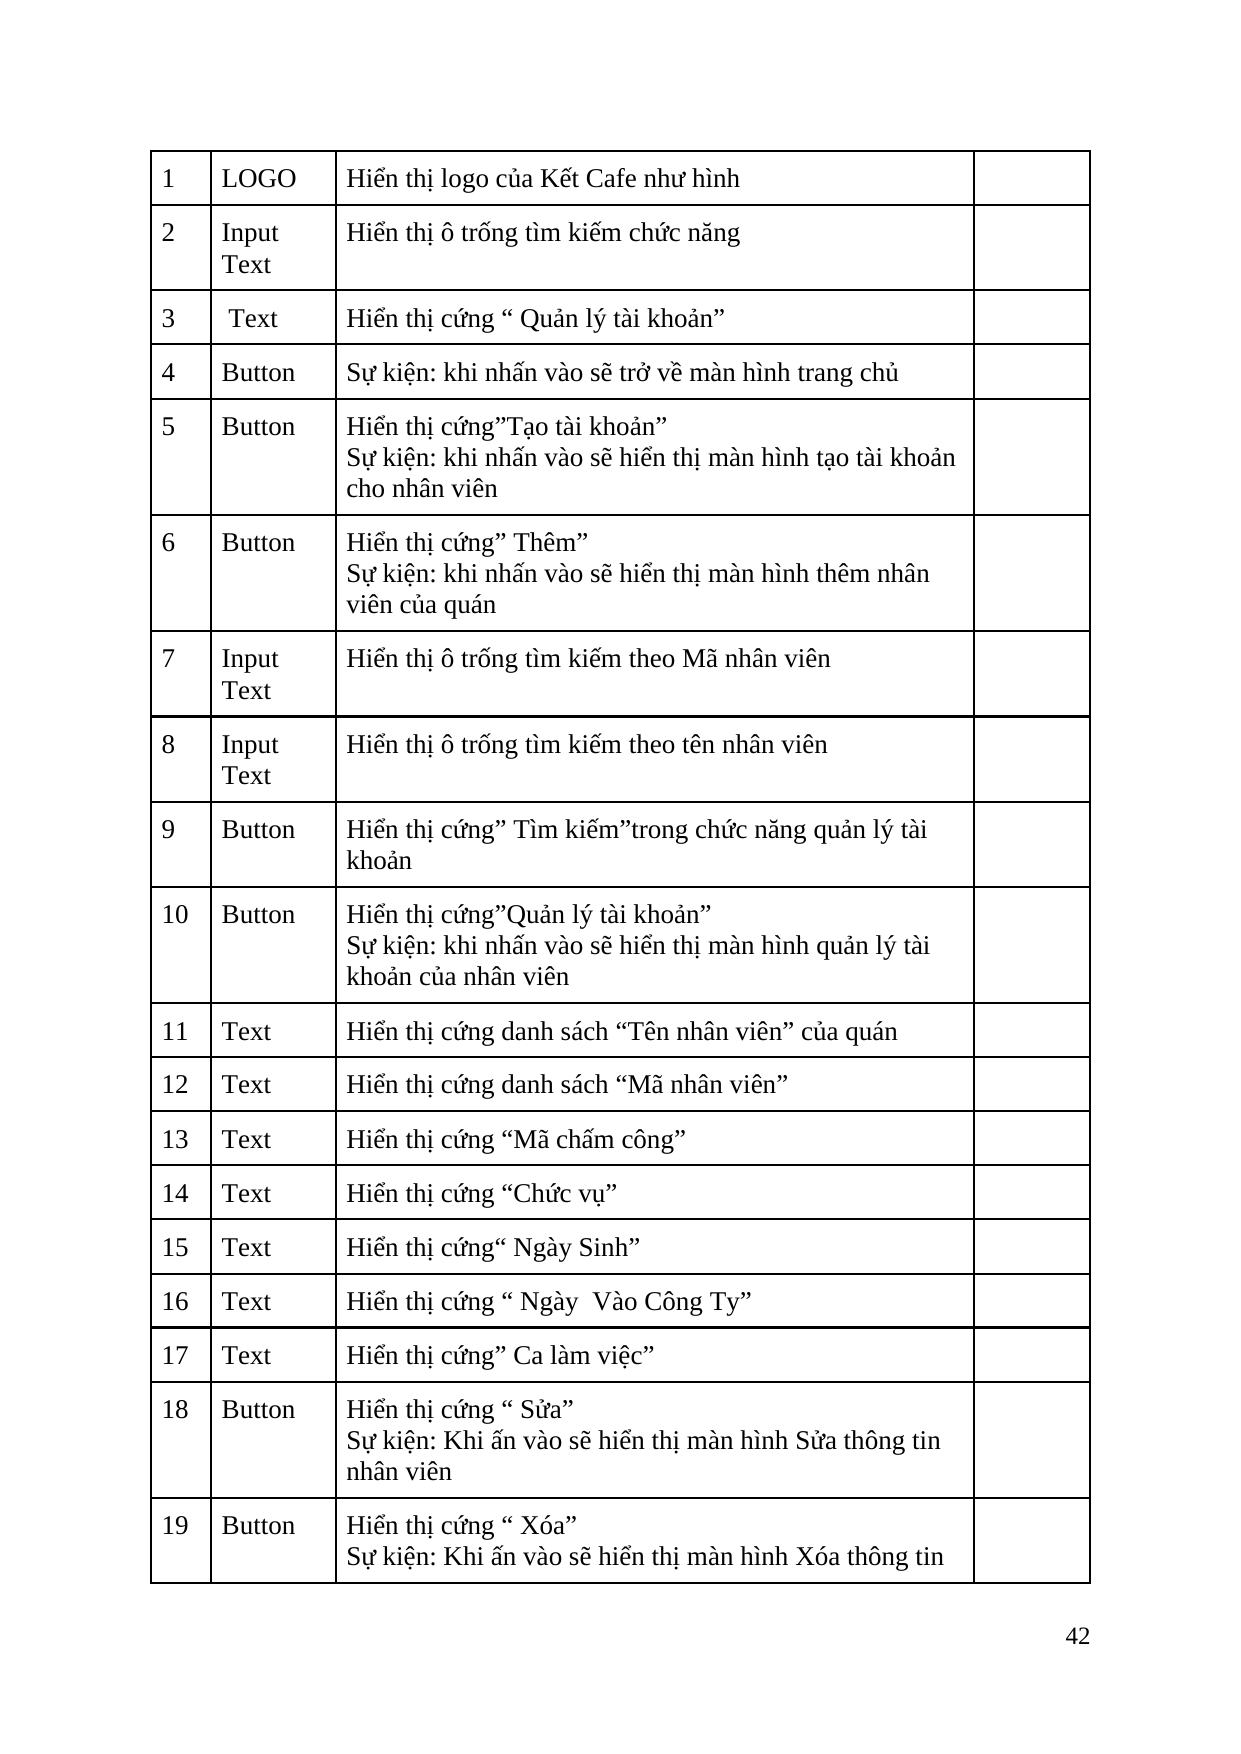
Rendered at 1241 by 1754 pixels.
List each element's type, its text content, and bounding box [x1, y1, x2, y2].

table_cell 17 [152, 1329, 210, 1381]
table_cell 12 [152, 1058, 210, 1110]
table_cell Input Text [212, 632, 335, 715]
table_cell Text [212, 1004, 335, 1056]
table_cell Hiển thị cứng”Quản lý tài khoản” Sự kiện: khi nhấn vào sẽ hiển thị màn hình quản lý tài khoản của nhân viên [337, 888, 973, 1002]
table_cell 3 [152, 291, 210, 343]
table_cell 7 [152, 632, 210, 715]
table_cell Hiển thị cứng” Ca làm việc” [337, 1329, 973, 1381]
table_cell [975, 1220, 1089, 1272]
table_cell Button [212, 400, 335, 514]
table_cell Text [212, 1329, 335, 1381]
table_cell Hiển thị cứng danh sách “Mã nhân viên” [337, 1058, 973, 1110]
table_cell Hiển thị logo của Kết Cafe như hình [337, 152, 973, 204]
table_cell 14 [152, 1166, 210, 1218]
table_cell [975, 718, 1089, 801]
table_cell Hiển thị cứng” Thêm” Sự kiện: khi nhấn vào sẽ hiển thị màn hình thêm nhân viên của quán [337, 516, 973, 630]
table_cell [975, 803, 1089, 886]
table_cell [975, 888, 1089, 1002]
table_cell [975, 206, 1089, 289]
table_cell 10 [152, 888, 210, 1002]
table_cell Text [212, 1220, 335, 1272]
table_cell [975, 400, 1089, 514]
table_cell Hiển thị ô trống tìm kiếm theo Mã nhân viên [337, 632, 973, 715]
table_cell 6 [152, 516, 210, 630]
table_cell 16 [152, 1275, 210, 1326]
table_cell 18 [152, 1383, 210, 1497]
table_cell 1 [152, 152, 210, 204]
table_cell [975, 1329, 1089, 1381]
table_cell [975, 1004, 1089, 1056]
table_cell LOGO [212, 152, 335, 204]
table_cell 9 [152, 803, 210, 886]
table_cell [975, 291, 1089, 343]
table_cell Hiển thị cứng “Chức vụ” [337, 1166, 973, 1218]
table_cell Text [212, 1112, 335, 1164]
table_cell Hiển thị cứng”Tạo tài khoản” Sự kiện: khi nhấn vào sẽ hiển thị màn hình tạo tài khoản cho nhân viên [337, 400, 973, 514]
table_cell Hiển thị cứng “ Ngày Vào Công Ty” [337, 1275, 973, 1326]
table_cell [975, 1383, 1089, 1497]
table_cell Button [212, 1383, 335, 1497]
table_cell Hiển thị cứng“ Ngày Sinh” [337, 1220, 973, 1272]
table_cell Button [212, 345, 335, 397]
table_cell Text [212, 1275, 335, 1326]
table_cell Button [212, 516, 335, 630]
table_cell 13 [152, 1112, 210, 1164]
table_cell [975, 345, 1089, 397]
table_cell [975, 1058, 1089, 1110]
table_cell [975, 1275, 1089, 1326]
table_cell [975, 516, 1089, 630]
table_cell 2 [152, 206, 210, 289]
table_cell [975, 1166, 1089, 1218]
table_cell 19 [152, 1499, 210, 1582]
table_cell Text [212, 1166, 335, 1218]
table_cell [975, 152, 1089, 204]
table_cell Button [212, 803, 335, 886]
table_cell [975, 632, 1089, 715]
table_cell Text [212, 1058, 335, 1110]
table_cell 11 [152, 1004, 210, 1056]
table_cell 15 [152, 1220, 210, 1272]
table_cell Hiển thị cứng “ Sửa” Sự kiện: Khi ấn vào sẽ hiển thị màn hình Sửa thông tin nhân viên [337, 1383, 973, 1497]
table_cell Sự kiện: khi nhấn vào sẽ trở về màn hình trang chủ [337, 345, 973, 397]
table_cell Hiển thị ô trống tìm kiếm chức năng [337, 206, 973, 289]
table_cell Input Text [212, 718, 335, 801]
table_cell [337, 1499, 973, 1582]
table_cell 4 [152, 345, 210, 397]
table_cell Hiển thị cứng “ Quản lý tài khoản” [337, 291, 973, 343]
table_cell Text [212, 291, 335, 343]
table_cell Button [212, 1499, 335, 1582]
table_cell Hiển thị cứng” Tìm kiếm”trong chức năng quản lý tài khoản [337, 803, 973, 886]
table_cell Hiển thị ô trống tìm kiếm theo tên nhân viên [337, 718, 973, 801]
table_cell 5 [152, 400, 210, 514]
table_cell [975, 1112, 1089, 1164]
table_cell Button [212, 888, 335, 1002]
table_cell Hiển thị cứng danh sách “Tên nhân viên” của quán [337, 1004, 973, 1056]
table_cell 8 [152, 718, 210, 801]
table_cell Hiển thị cứng “Mã chấm công” [337, 1112, 973, 1164]
table_cell Input Text [212, 206, 335, 289]
table_cell [975, 1499, 1089, 1582]
